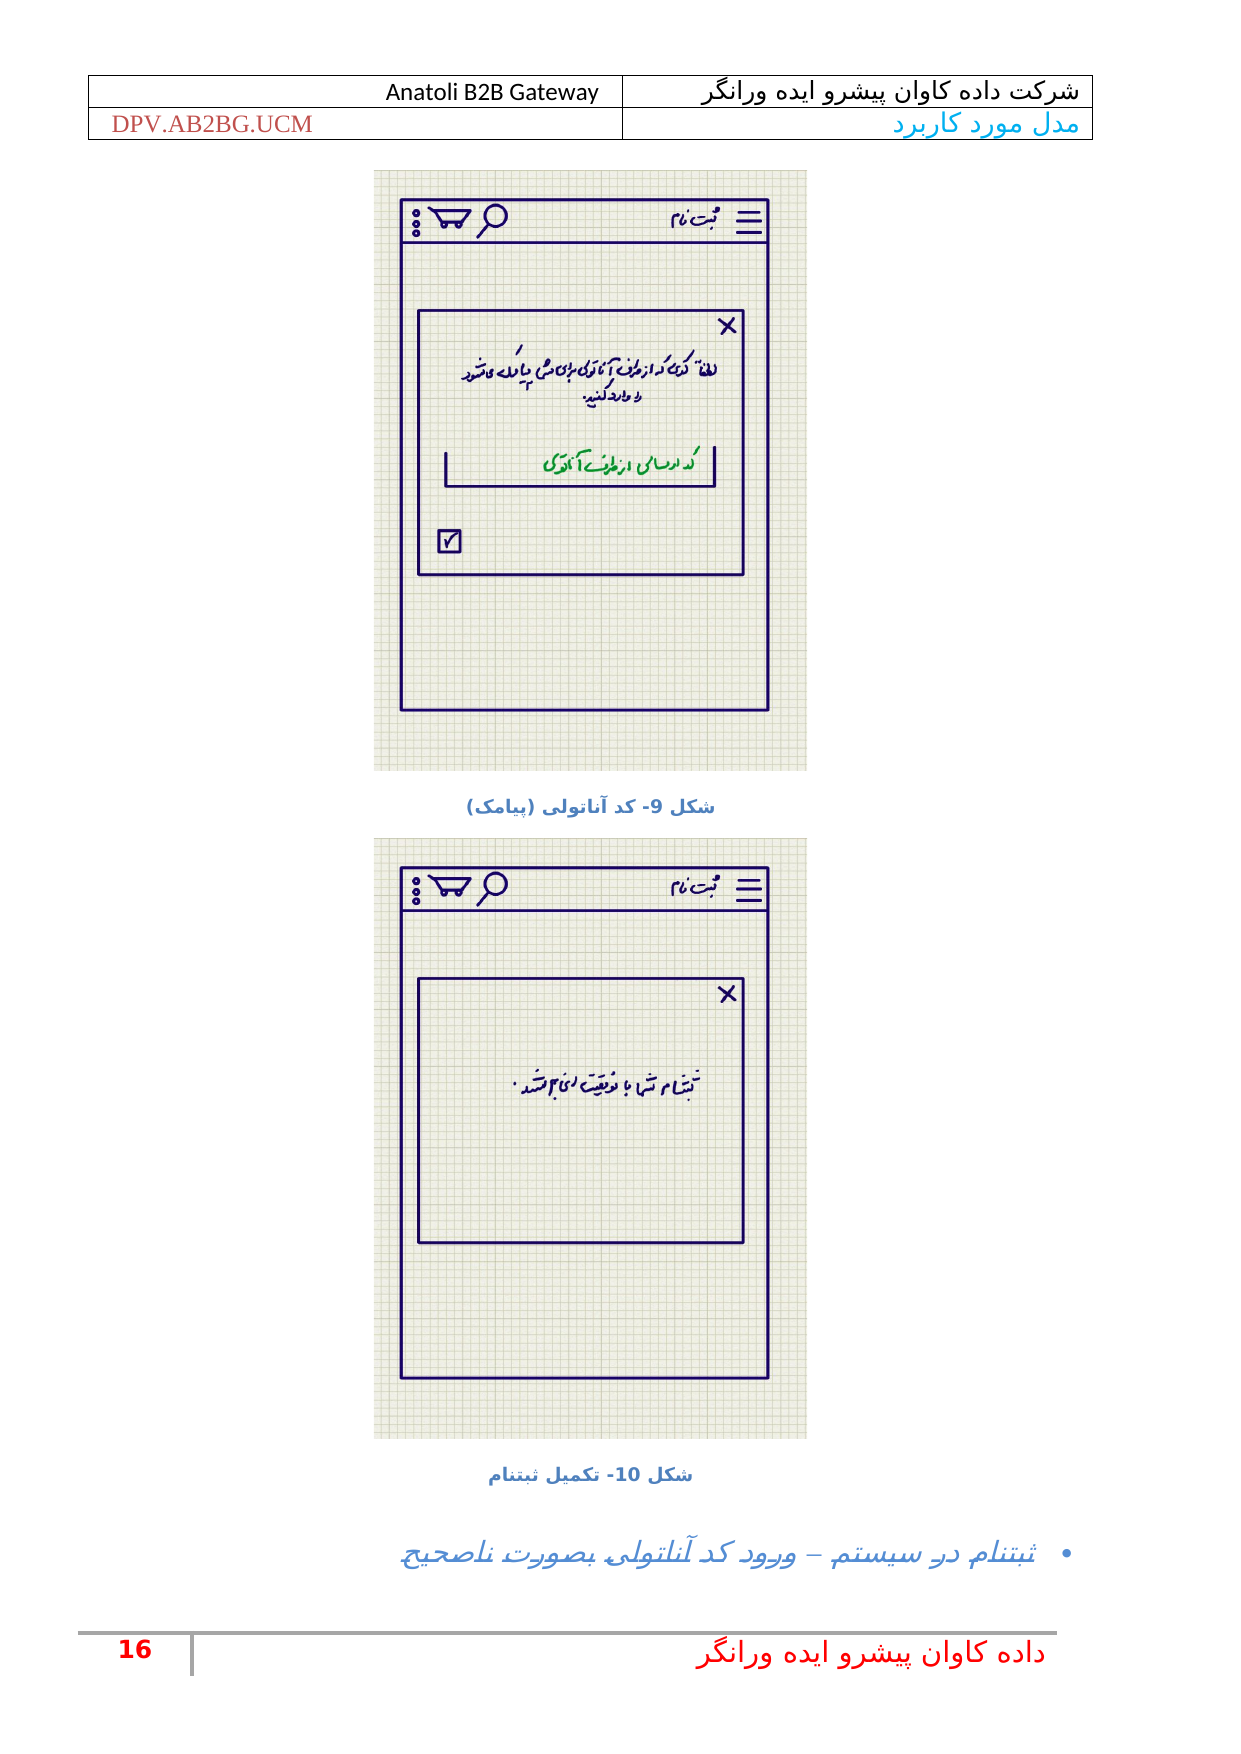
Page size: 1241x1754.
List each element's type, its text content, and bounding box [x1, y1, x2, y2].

picture [373, 170, 808, 771]
text شکل 9- کد آناتولی (پیامک) [89, 796, 1092, 818]
text شکل 10- تکمیل ثبتنام [89, 1464, 1092, 1486]
picture [373, 838, 808, 1439]
subtitle ثبتنام در سيستم – ورود کد آناتولی بصورت ناصحیح [89, 1536, 1063, 1570]
